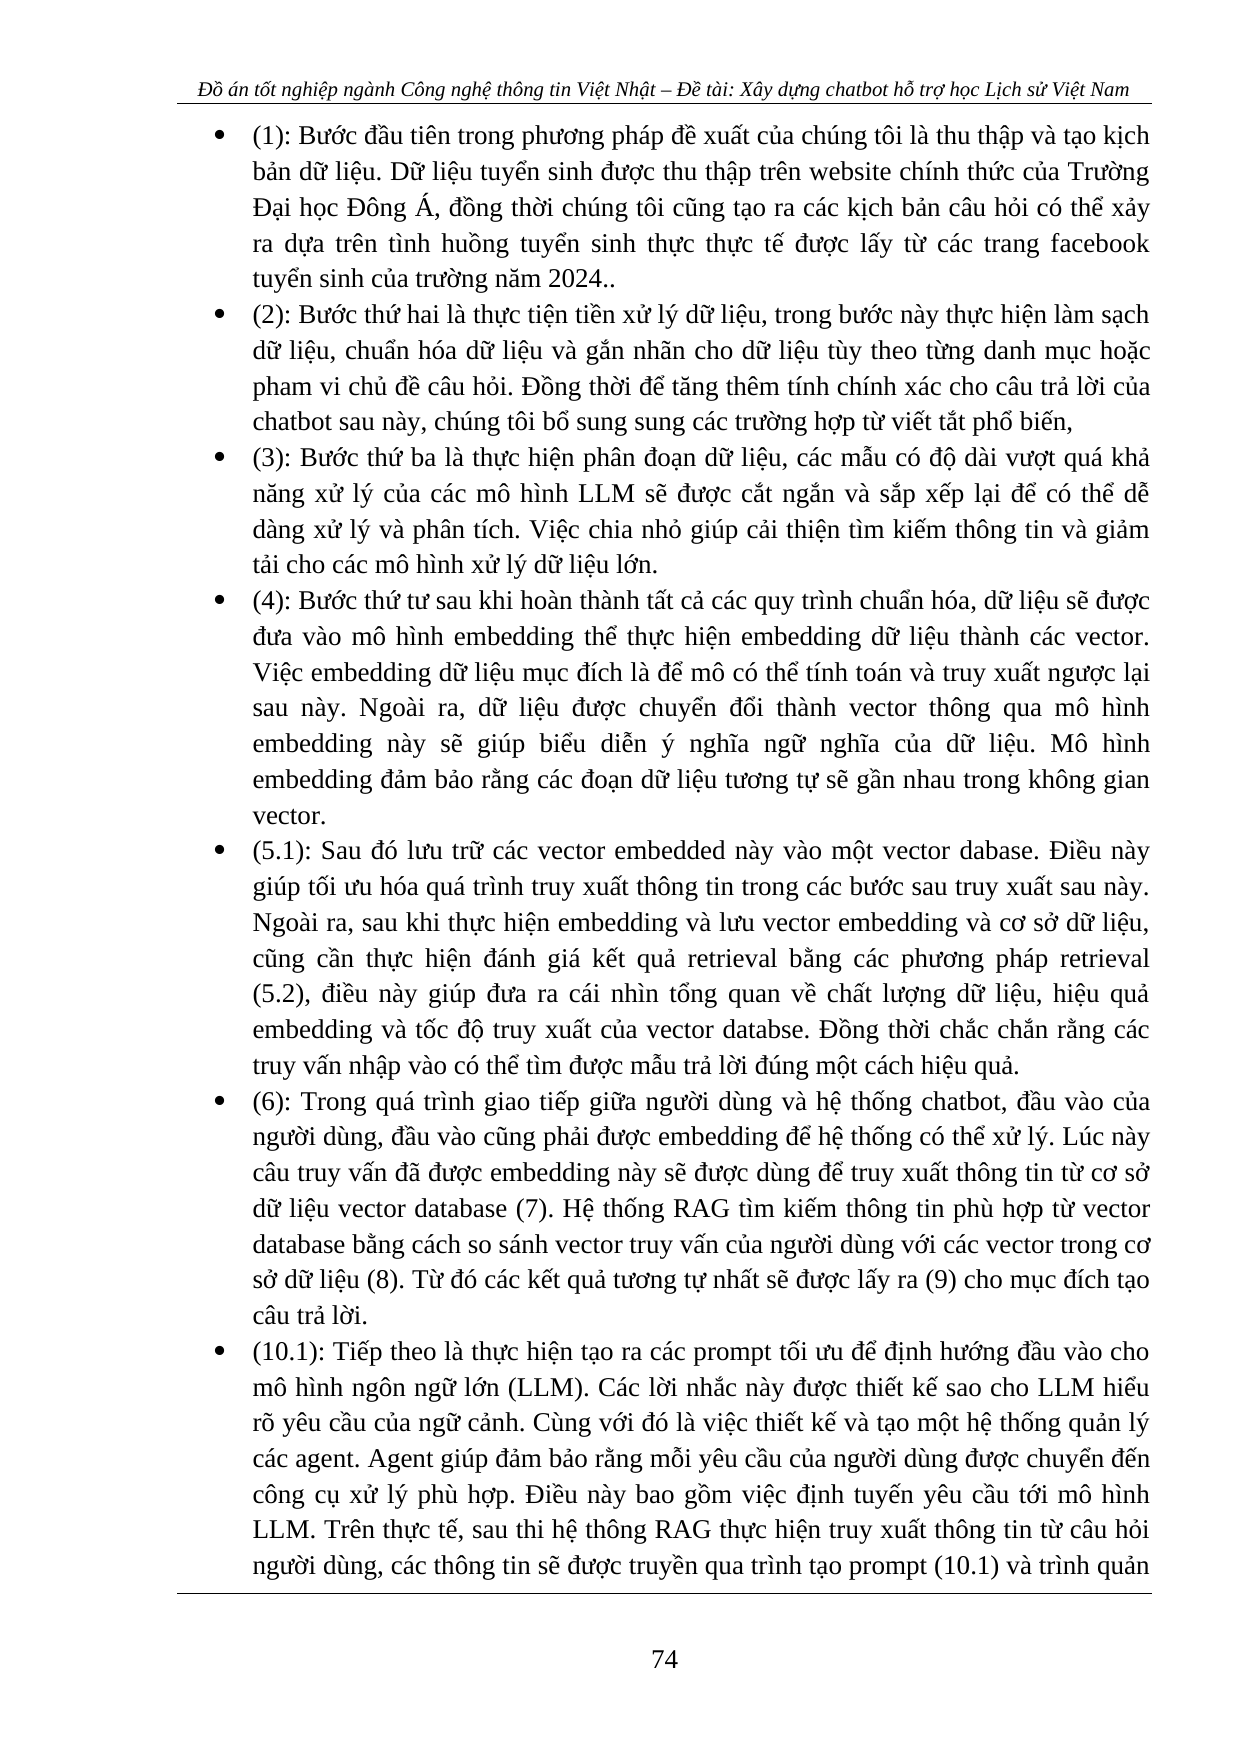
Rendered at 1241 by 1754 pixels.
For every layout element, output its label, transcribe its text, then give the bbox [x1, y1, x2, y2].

list (1): Bước đầu tiên trong phương pháp đề xuất của chúng tôi là thu thập và tạo kịch bản dữ liệu. Dữ liệu tuyển sinh được thu thập trên website chính thức của Trường Đại học Đông Á, đồng thời chúng tôi cũng tạo ra các kịch bản câu hỏi có thể xảy ra dựa trên tình huồng tuyển sinh thực thực tế được lấy từ các trang facebook tuyển sinh của trường năm 2024.. [215, 119, 1152, 294]
list (6): Trong quá trình giao tiếp giữa người dùng và hệ thống chatbot, đầu vào của người dùng, đầu vào cũng phải được embedding để hệ thống có thể xử lý. Lúc này câu truy vấn đã được embedding này sẽ được dùng để truy xuất thông tin từ cơ sở dữ liệu vector database (7). Hệ thống RAG tìm kiếm thông tin phù hợp từ vector database bằng cách so sánh vector truy vấn của người dùng với các vector trong cơ sở dữ liệu (8). Từ đó các kết quả tương tự nhất sẽ được lấy ra (9) cho mục đích tạo câu trả lời. [215, 1085, 1152, 1330]
list (2): Bước thứ hai là thực tiện tiền xử lý dữ liệu, trong bước này thực hiện làm sạch dữ liệu, chuẩn hóa dữ liệu và gắn nhãn cho dữ liệu tùy theo từng danh mục hoặc pham vi chủ đề câu hỏi. Đồng thời để tăng thêm tính chính xác cho câu trả lời của chatbot sau này, chúng tôi bổ sung sung các trường hợp từ viết tắt phổ biến, [215, 298, 1152, 437]
list (4): Bước thứ tư sau khi hoàn thành tất cả các quy trình chuẩn hóa, dữ liệu sẽ được đưa vào mô hình embedding thể thực hiện embedding dữ liệu thành các vector. Việc embedding dữ liệu mục đích là để mô có thể tính toán và truy xuất ngược lại sau này. Ngoài ra, dữ liệu được chuyển đổi thành vector thông qua mô hình embedding này sẽ giúp biểu diễn ý nghĩa ngữ nghĩa của dữ liệu. Mô hình embedding đảm bảo rằng các đoạn dữ liệu tương tự sẽ gần nhau trong không gian vector. [215, 584, 1152, 830]
list (5.1): Sau đó lưu trữ các vector embedded này vào một vector dabase. Điều này giúp tối ưu hóa quá trình truy xuất thông tin trong các bước sau truy xuất sau này. Ngoài ra, sau khi thực hiện embedding và lưu vector embedding và cơ sở dữ liệu, cũng cần thực hiện đánh giá kết quả retrieval bằng các phương pháp retrieval (5.2), điều này giúp đưa ra cái nhìn tổng quan về chất lượng dữ liệu, hiệu quả embedding và tốc độ truy xuất của vector databse. Đồng thời chắc chắn rằng các truy vấn nhập vào có thể tìm được mẫu trả lời đúng một cách hiệu quả. [215, 834, 1152, 1080]
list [215, 1335, 1152, 1581]
list (3): Bước thứ ba là thực hiện phân đoạn dữ liệu, các mẫu có độ dài vượt quá khả năng xử lý của các mô hình LLM sẽ được cắt ngắn và sắp xếp lại để có thể dễ dàng xử lý và phân tích. Việc chia nhỏ giúp cải thiện tìm kiếm thông tin và giảm tải cho các mô hình xử lý dữ liệu lớn. [215, 441, 1152, 580]
